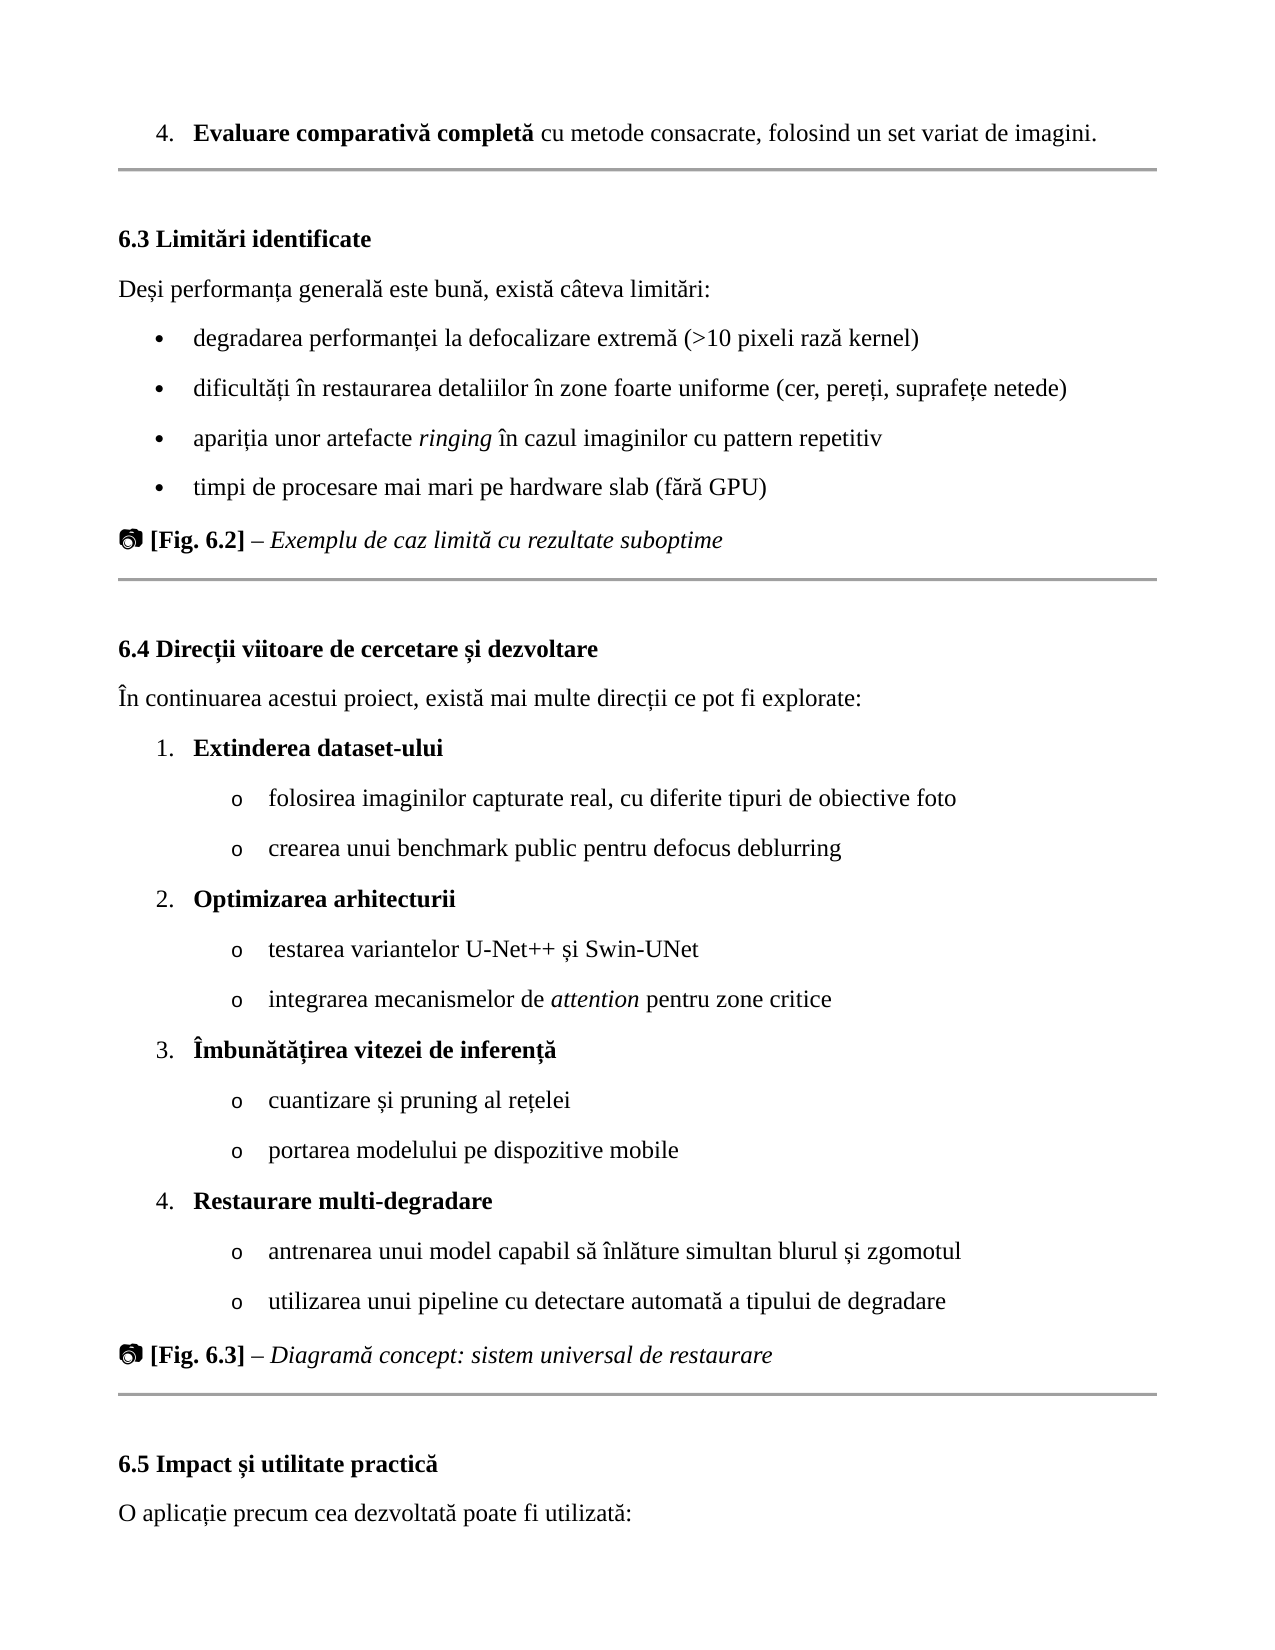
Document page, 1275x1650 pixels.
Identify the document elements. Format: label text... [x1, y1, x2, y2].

list apariția unor artefacte ringing în cazul imaginilor cu pattern repetitiv [156, 423, 1157, 452]
list antrenarea unui model capabil să înlăture simultan blurul și zgomotul [231, 1236, 1157, 1265]
list dificultăți în restaurarea detaliilor în zone foarte uniforme (cer, pereți, suprafețe netede) [156, 373, 1157, 402]
list integrarea mecanismelor de attention pentru zone critice [231, 984, 1157, 1014]
list Evaluare comparativă completă cu metode consacrate, folosind un set variat de imagini. [156, 118, 1157, 147]
text 6.4 Direcții viitoare de cercetare și dezvoltare [118, 634, 1157, 663]
list Îmbunătățirea vitezei de inferență [156, 1035, 1157, 1064]
list Extinderea dataset-ului [156, 733, 1157, 762]
text 6.5 Impact și utilitate practică [118, 1449, 1157, 1477]
text În continuarea acestui proiect, există mai multe direcții ce pot fi explorate: [118, 683, 1157, 712]
list crearea unui benchmark public pentru defocus deblurring [231, 833, 1157, 863]
text 📷 [Fig. 6.2] – Exemplu de caz limită cu rezultate suboptime [118, 522, 1157, 556]
text 📷 [Fig. 6.3] – Diagramă concept: sistem universal de restaurare [118, 1337, 1157, 1371]
list utilizarea unui pipeline cu detectare automată a tipului de degradare [231, 1286, 1157, 1316]
list folosirea imaginilor capturate real, cu diferite tipuri de obiective foto [231, 783, 1157, 812]
text Deși performanța generală este bună, există câteva limitări: [118, 274, 1157, 302]
text O aplicație precum cea dezvoltată poate fi utilizată: [118, 1498, 1157, 1527]
list portarea modelului pe dispozitive mobile [231, 1135, 1157, 1165]
list degradarea performanței la defocalizare extremă (>10 pixeli rază kernel) [156, 323, 1157, 352]
list Restaurare multi-degradare [156, 1186, 1157, 1215]
list Optimizarea arhitecturii [156, 884, 1157, 913]
list testarea variantelor U-Net++ și Swin-UNet [231, 934, 1157, 963]
text 6.3 Limitări identificate [118, 224, 1157, 253]
list cuantizare și pruning al rețelei [231, 1085, 1157, 1114]
list timpi de procesare mai mari pe hardware slab (fără GPU) [156, 472, 1157, 501]
